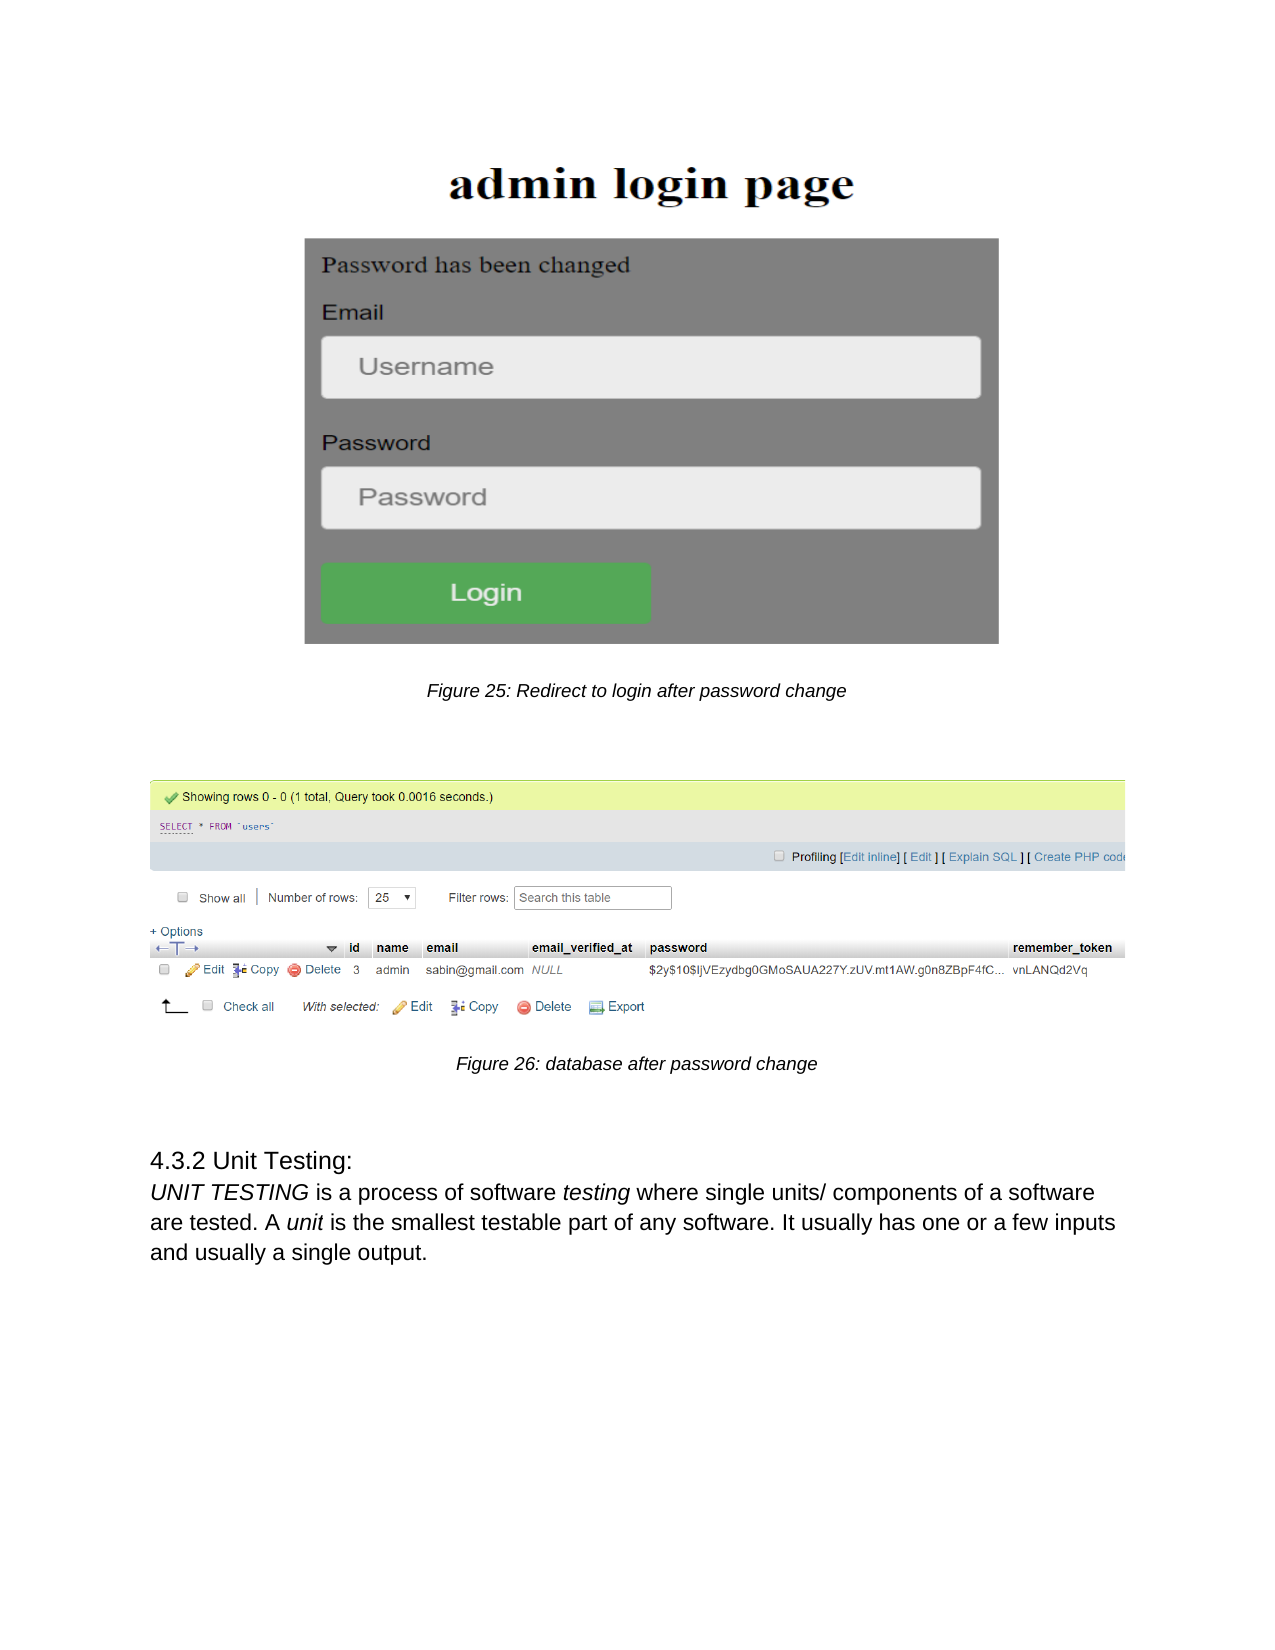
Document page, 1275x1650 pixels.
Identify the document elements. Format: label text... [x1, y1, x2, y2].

picture [256, 150, 1019, 655]
text UNIT TESTING is a process of software testing where single units/ components of a software are tested. A unit is the smallest testable part of any software. It usually has one or a few inputs and usually a single output. [150, 1179, 1125, 1266]
picture [150, 773, 1125, 1028]
subtitle 4.3.2 Unit Testing: [150, 1146, 1125, 1175]
